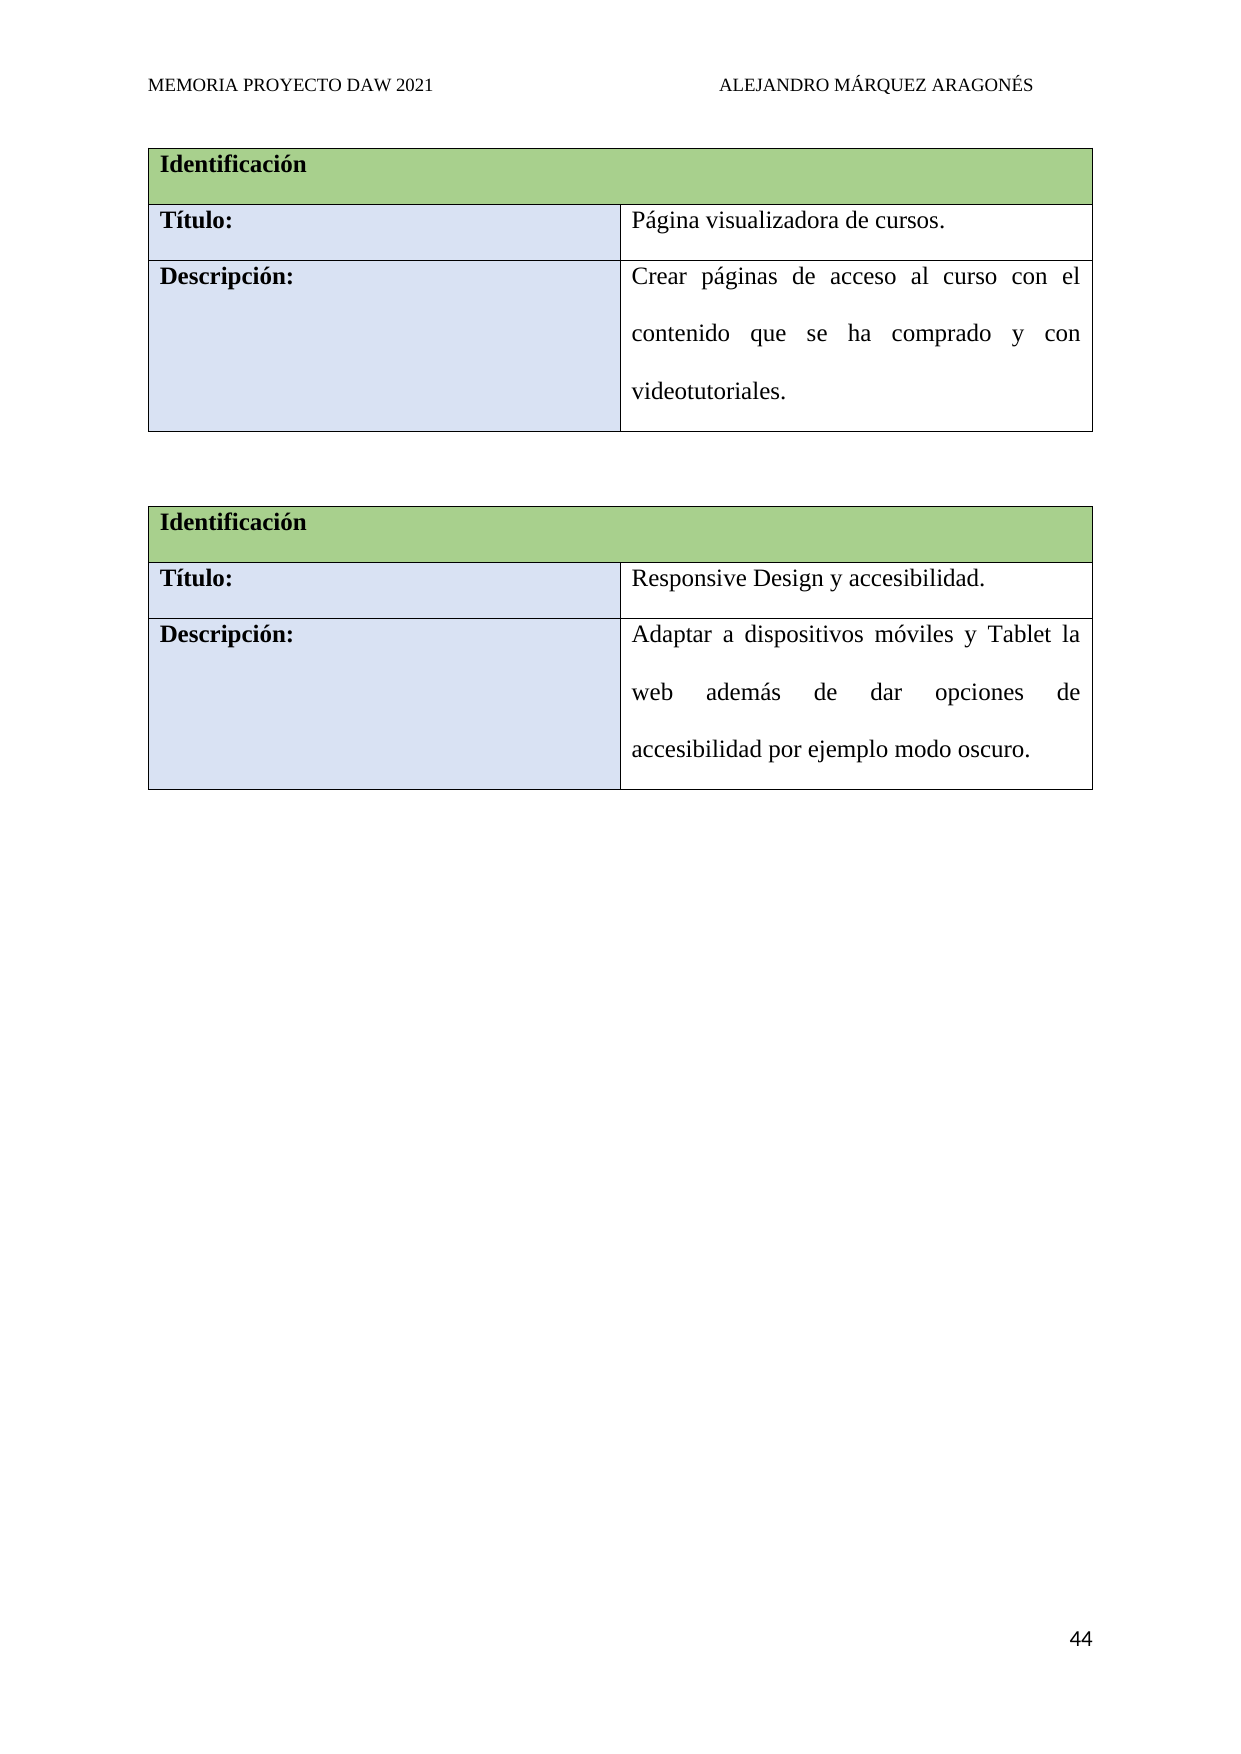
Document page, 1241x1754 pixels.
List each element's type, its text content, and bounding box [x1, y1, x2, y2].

table_header Identificación [149, 507, 1092, 562]
table_cell Descripción: [149, 261, 620, 431]
table_cell Descripción: [149, 619, 620, 789]
table_cell Responsive Design y accesibilidad. [621, 563, 1092, 618]
table_cell Página visualizadora de cursos. [621, 205, 1092, 260]
table_cell Adaptar a dispositivos móviles y Tablet la web además de dar opciones de accesibilidad por ejemplo modo oscuro. [621, 619, 1092, 789]
table_header Identificación [149, 149, 1092, 204]
table_cell Título: [149, 563, 620, 618]
table_cell Título: [149, 205, 620, 260]
table_cell Crear páginas de acceso al curso con el contenido que se ha comprado y con videotutoriales. [621, 261, 1092, 431]
